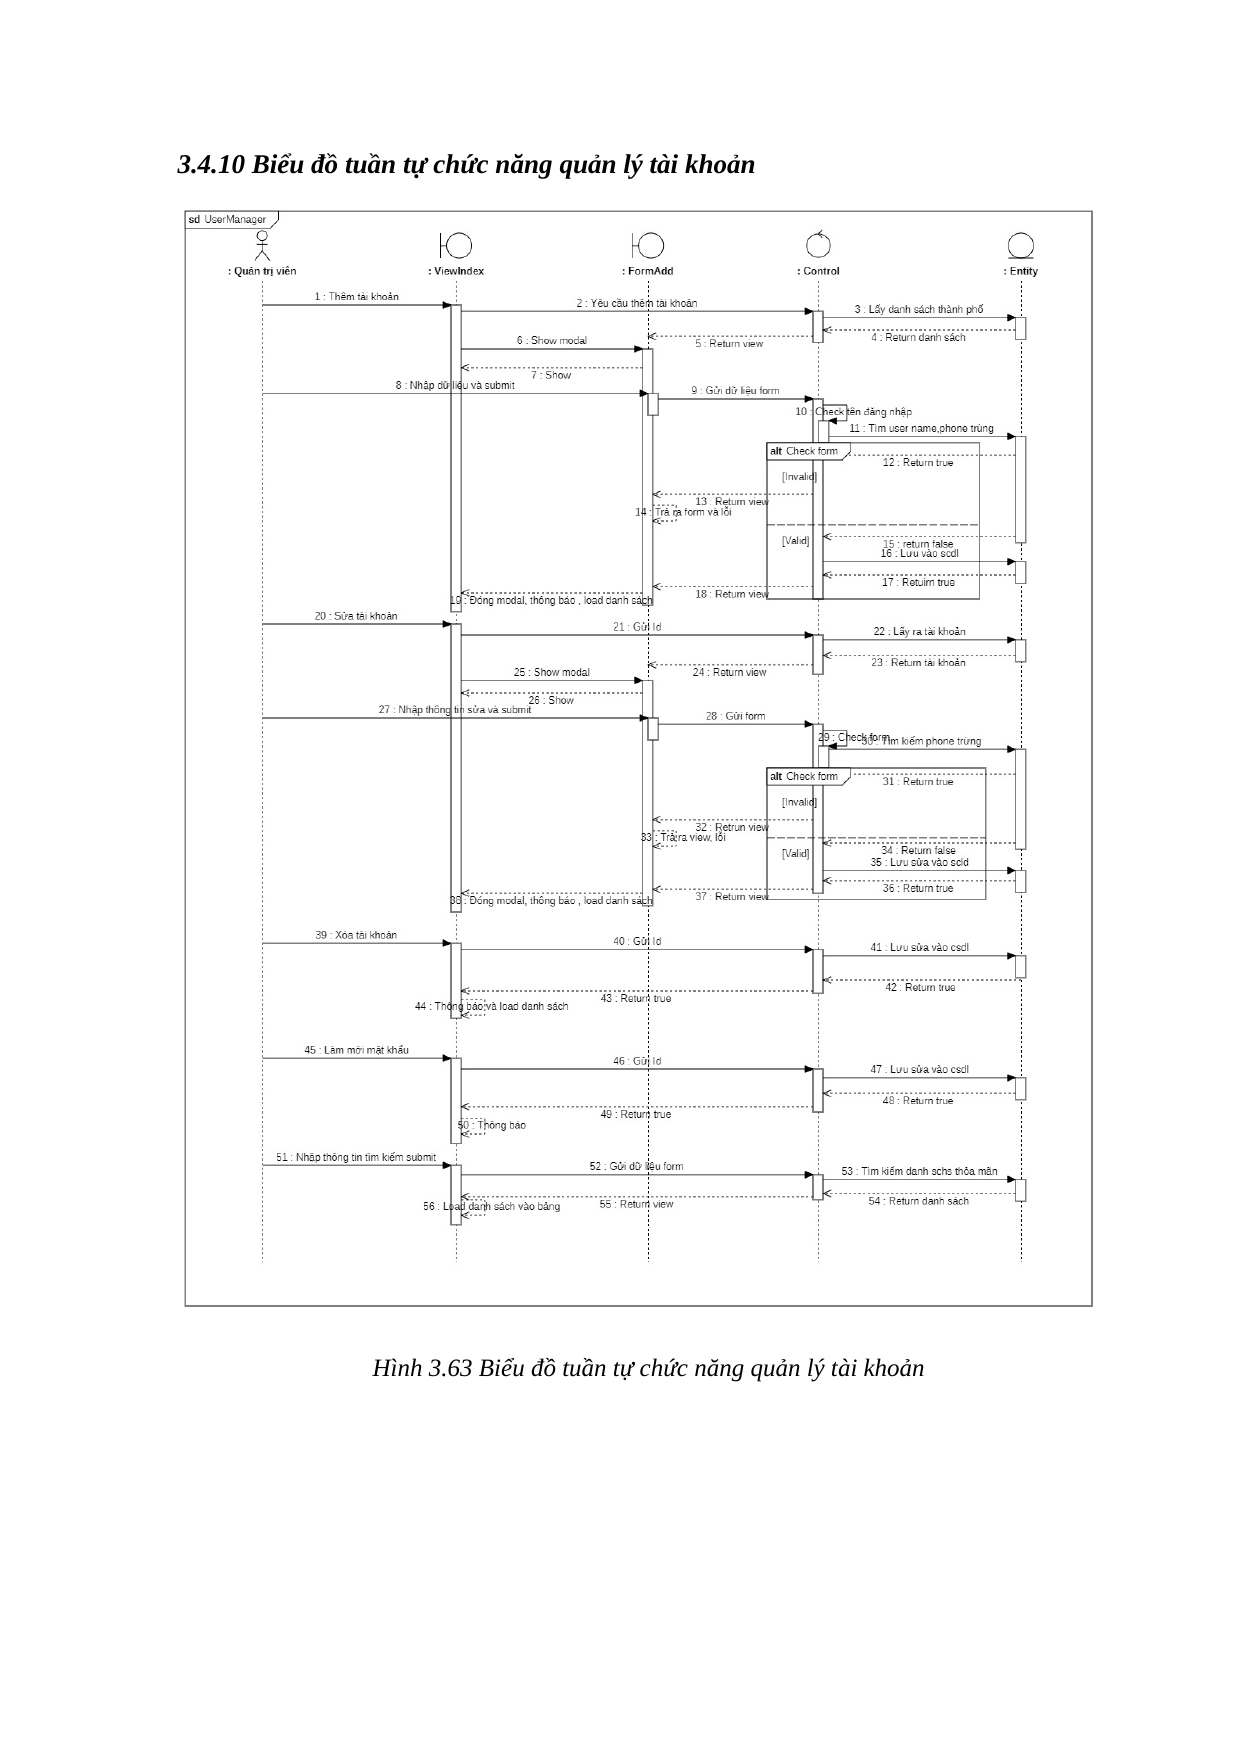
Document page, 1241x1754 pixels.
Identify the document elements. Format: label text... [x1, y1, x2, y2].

picture [177, 203, 1123, 1337]
subtitle Biểu đồ tuần tự chức năng quản lý tài khoản [177, 148, 1122, 179]
text Hình 3.66 Biểu đồ tuần tự chức năng quản lý tài khoản [177, 1353, 1122, 1382]
